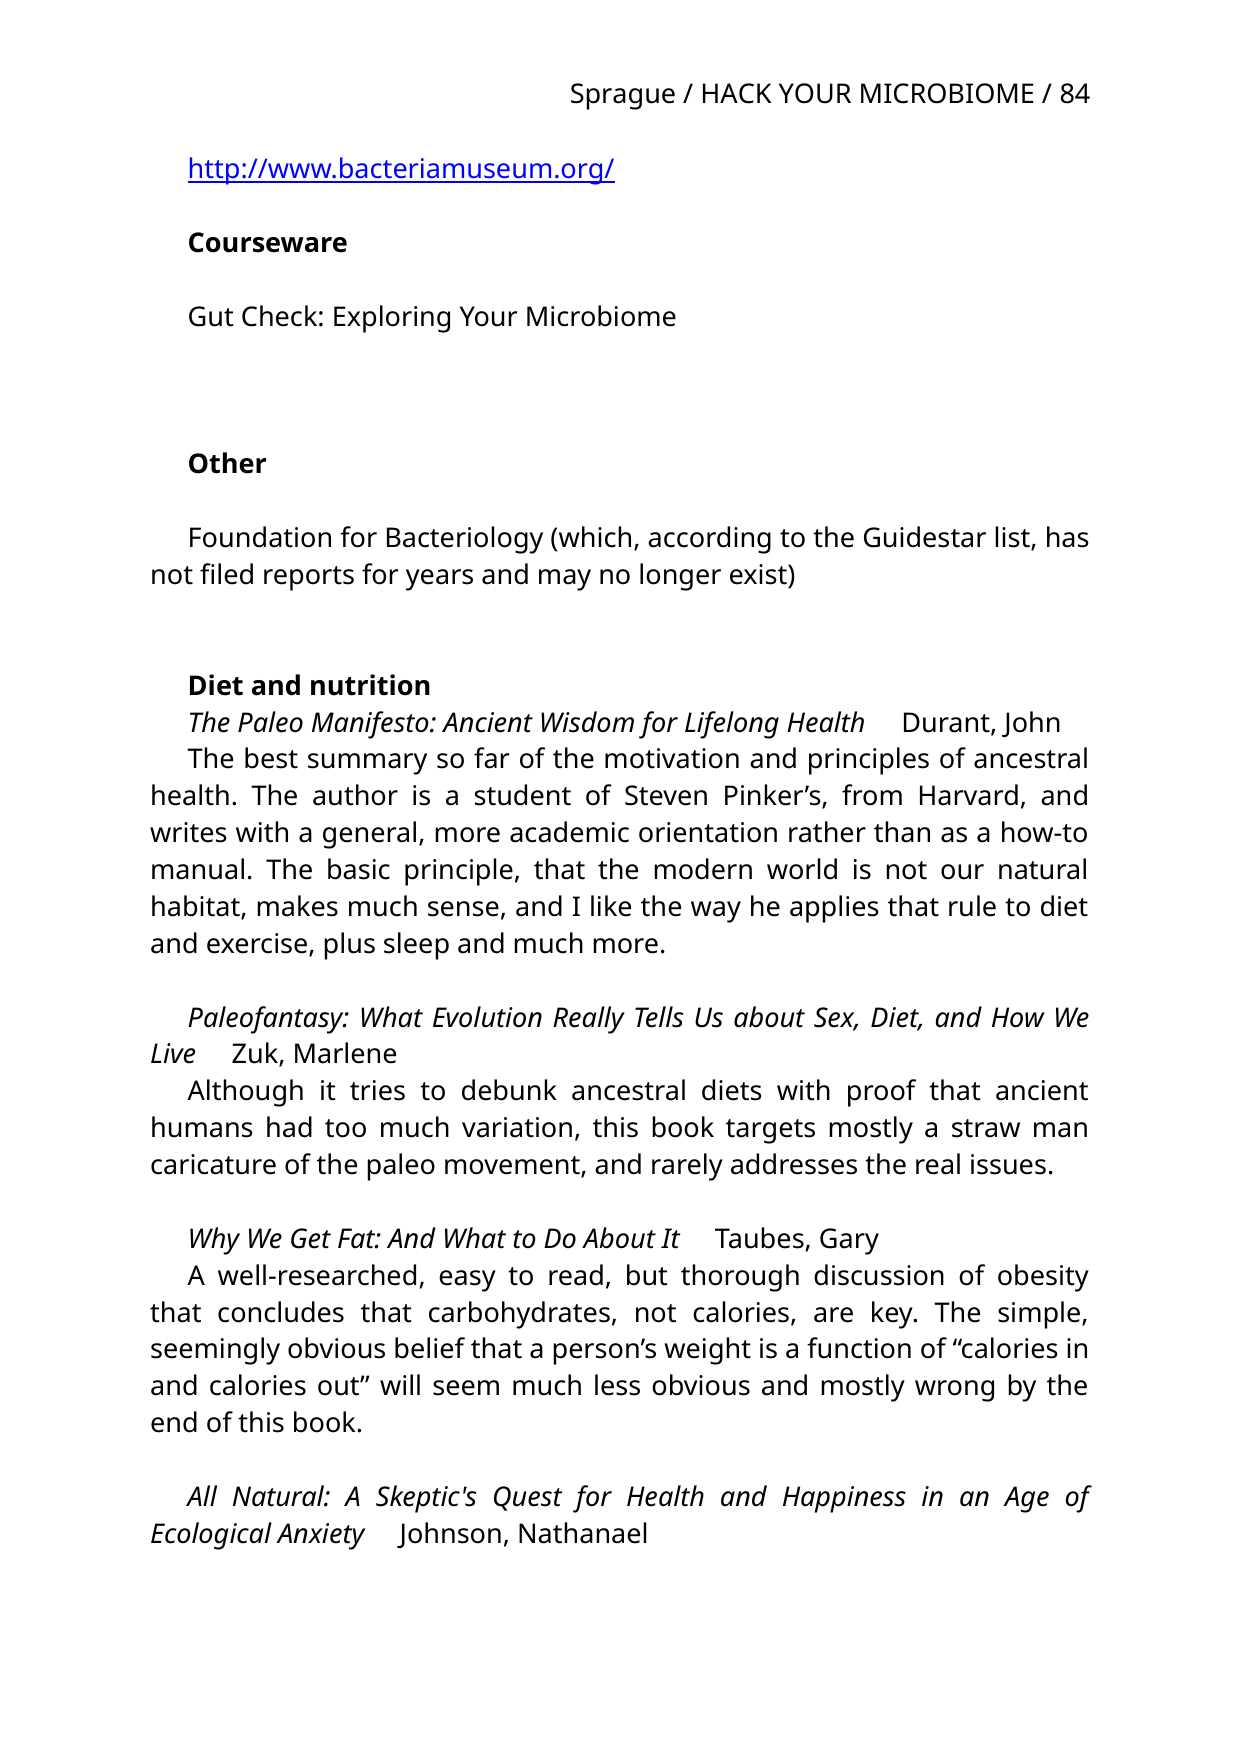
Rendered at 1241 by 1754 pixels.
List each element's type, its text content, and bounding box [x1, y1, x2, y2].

text Gut Check: Exploring Your Microbiome [150, 297, 1090, 334]
text Other [150, 445, 1090, 482]
text The Paleo Manifesto: Ancient Wisdom for Lifelong Health Durant, John [150, 703, 1090, 740]
text Although it tries to debunk ancestral diets with proof that ancient humans had too much variation, this book targets mostly a straw man caricature of the paleo movement, and rarely addresses the real issues. [150, 1072, 1090, 1182]
text The best summary so far of the motivation and principles of ancestral health. The author is a student of Steven Pinker’s, from Harvard, and writes with a general, more academic orientation rather than as a how-to manual. The basic principle, that the modern world is not our natural habitat, makes much sense, and I like the way he applies that rule to diet and exercise, plus sleep and much more. [150, 740, 1090, 961]
text All Natural: A Skeptic's Quest for Health and Happiness in an Age of Ecological Anxiety Johnson, Nathanael [150, 1477, 1090, 1551]
text Diet and nutrition [150, 666, 1090, 703]
text Foundation for Bacteriology (which, according to the Guidestar list, has not filed reports for years and may no longer exist) [150, 519, 1090, 592]
text Paleofantasy: What Evolution Really Tells Us about Sex, Diet, and How We Live Zuk, Marlene [150, 998, 1090, 1072]
text Why We Get Fat: And What to Do About It Taubes, Gary [150, 1219, 1090, 1256]
text Courseware [150, 224, 1090, 261]
text http://www.bacteriamuseum.org/ [150, 150, 1090, 187]
text A well-researched, easy to read, but thorough discussion of obesity that concludes that carbohydrates, not calories, are key. The simple, seemingly obvious belief that a person’s weight is a function of “calories in and calories out” will seem much less obvious and mostly wrong by the end of this book. [150, 1256, 1090, 1441]
